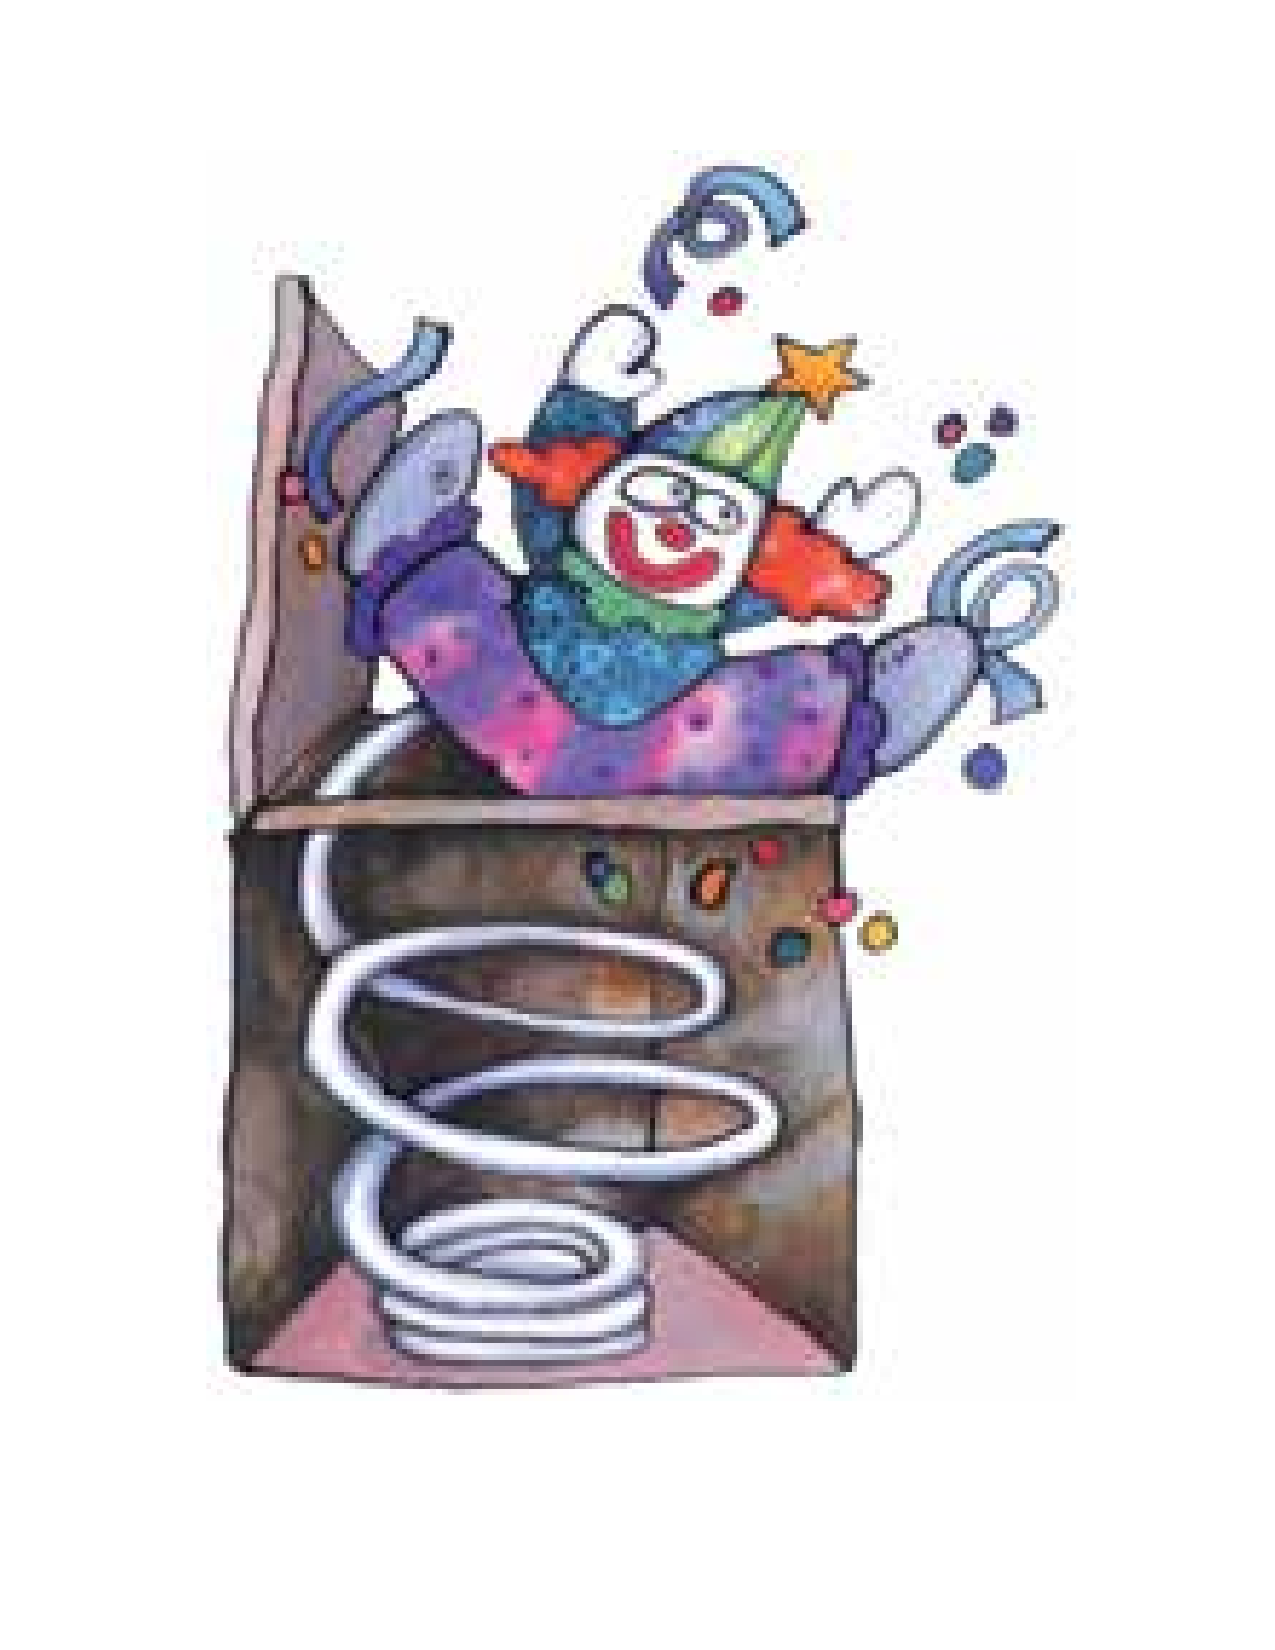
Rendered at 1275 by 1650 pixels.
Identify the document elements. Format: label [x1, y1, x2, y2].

picture [206, 150, 1077, 1401]
